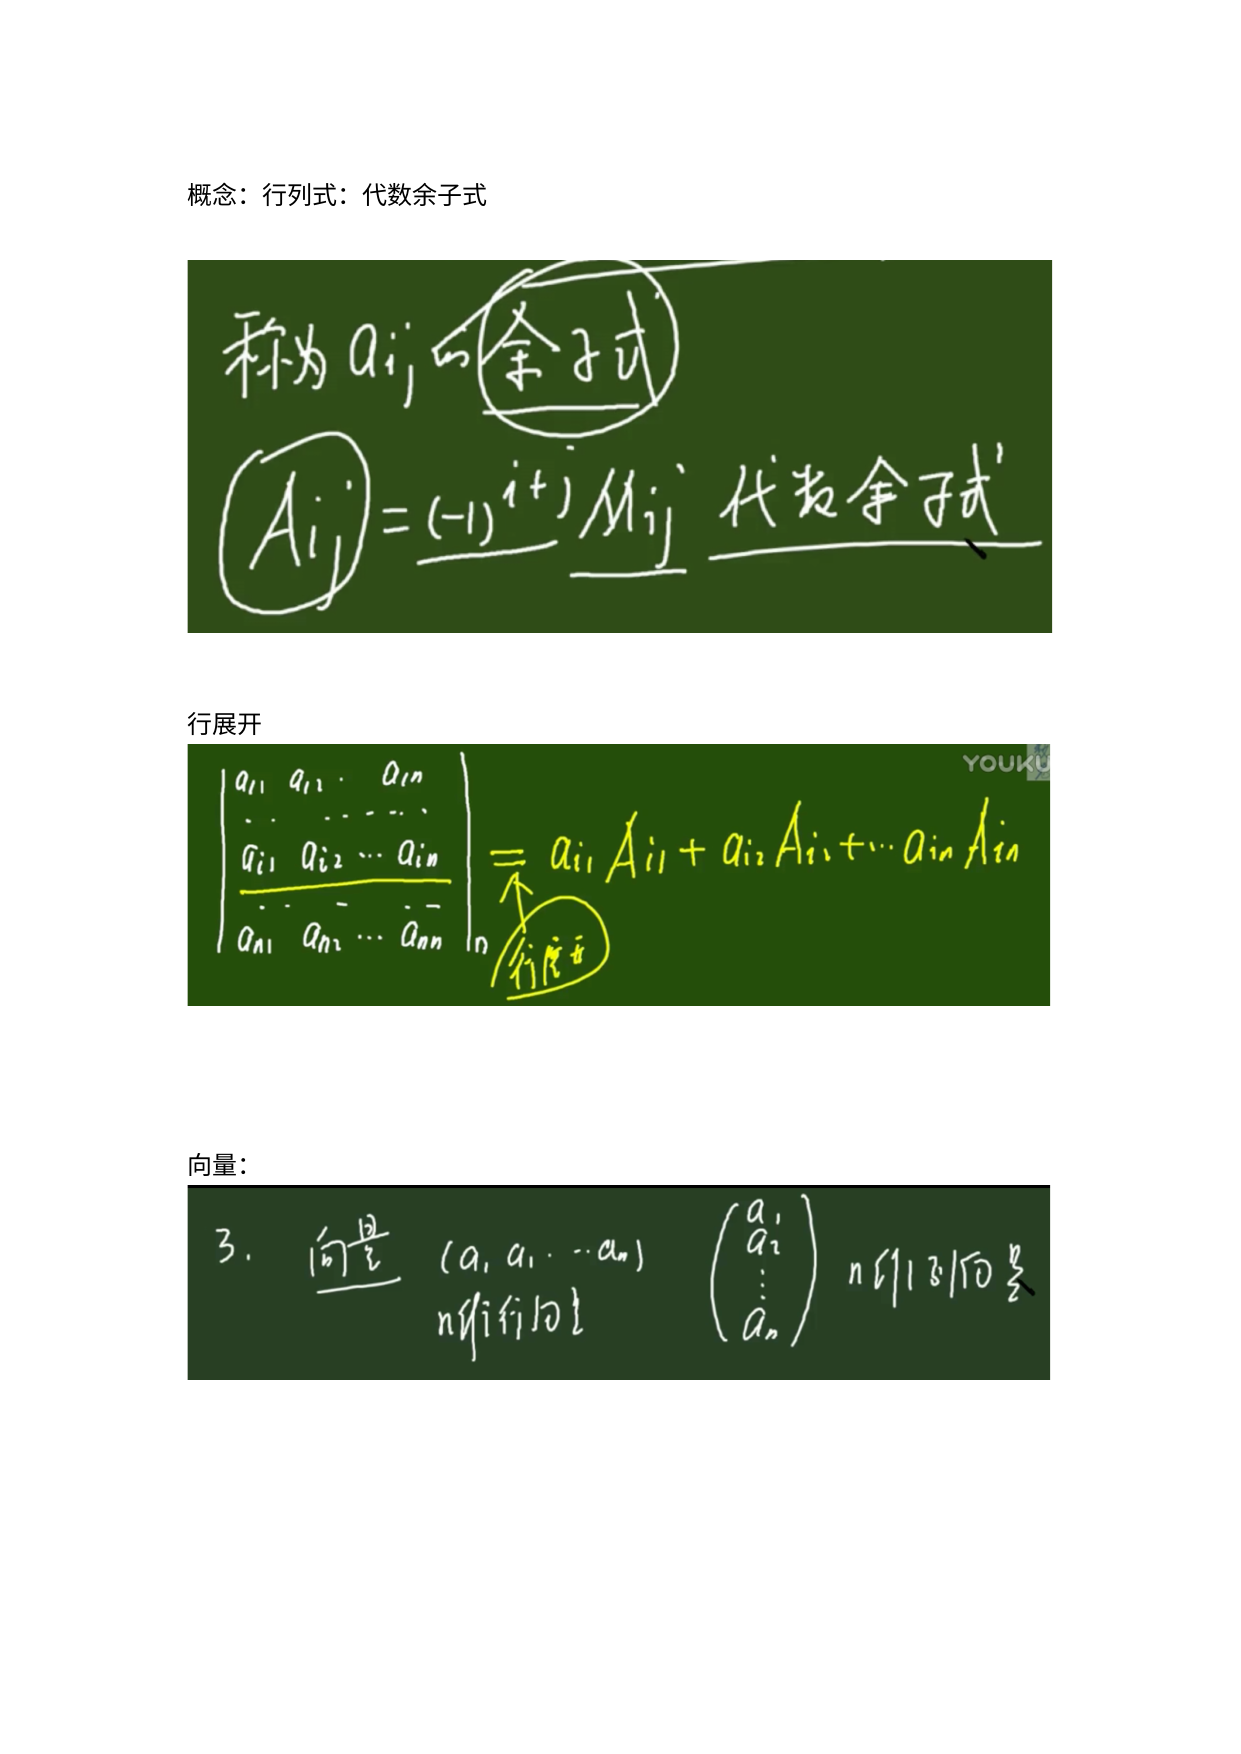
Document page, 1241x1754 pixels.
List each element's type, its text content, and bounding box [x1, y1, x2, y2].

picture [187, 260, 1053, 633]
text 向量： [187, 1141, 1053, 1185]
text 行展开 [187, 701, 1053, 745]
picture [187, 744, 1050, 1006]
text 概念：行列式：代数余子式 [187, 172, 1053, 216]
picture [187, 1185, 1050, 1380]
